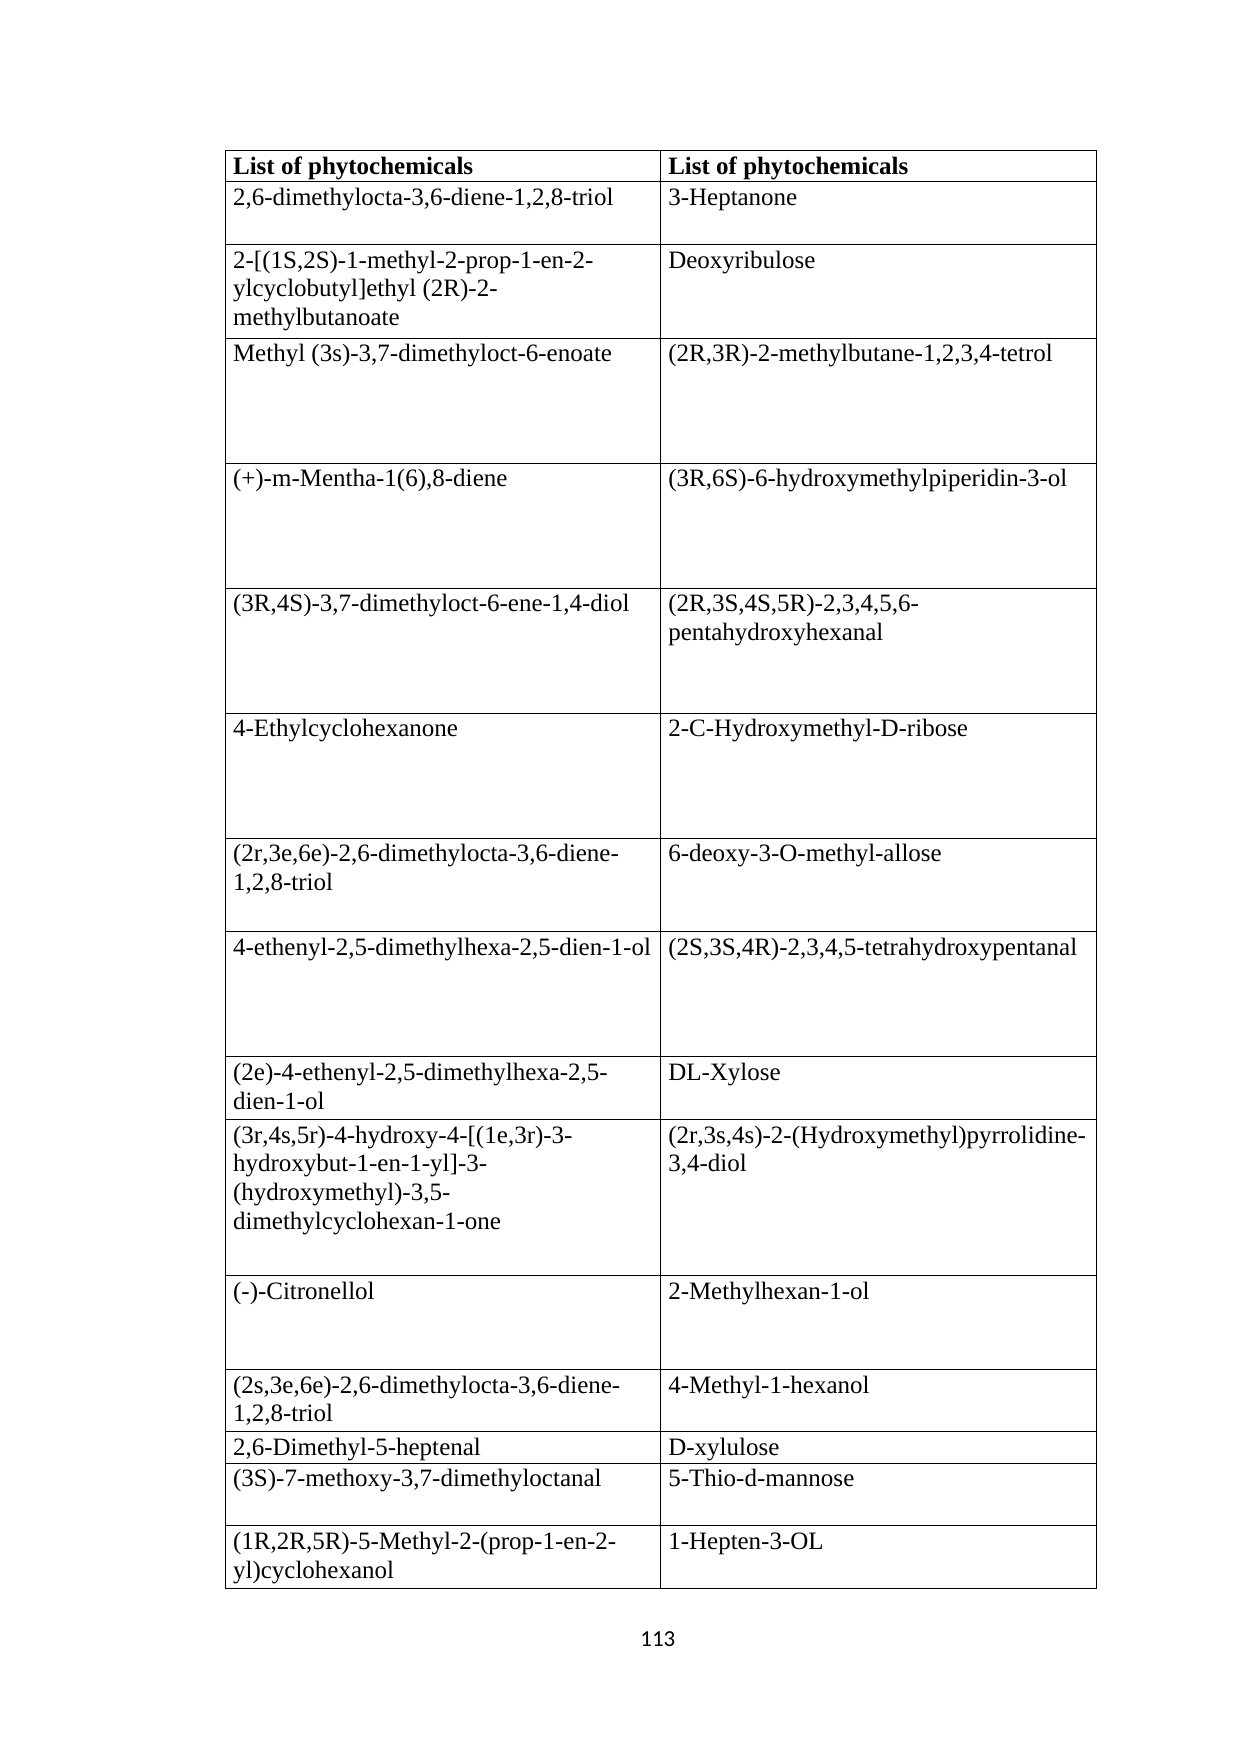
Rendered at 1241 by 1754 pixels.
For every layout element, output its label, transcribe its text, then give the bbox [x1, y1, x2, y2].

table_cell (2r,3s,4s)-2-(Hydroxymethyl)pyrrolidine-3,4-diol [661, 1120, 1096, 1275]
table_cell 4-ethenyl-2,5-dimethylhexa-2,5-dien-1-ol [226, 932, 660, 1056]
table_cell 4-Methyl-1-hexanol [661, 1370, 1096, 1431]
table_cell 2,6-Dimethyl-5-heptenal [226, 1432, 660, 1462]
table_cell Methyl (3s)-3,7-dimethyloct-6-enoate [226, 339, 660, 462]
table_cell (3S)-7-methoxy-3,7-dimethyloctanal [226, 1464, 660, 1525]
table_cell (3R,6S)-6-hydroxymethylpiperidin-3-ol [661, 464, 1096, 587]
table_cell 6-deoxy-3-O-methyl-allose [661, 839, 1096, 931]
table_cell (2r,3e,6e)-2,6-dimethylocta-3,6-diene-1,2,8-triol [226, 839, 660, 931]
table_cell (1R,2R,5R)-5-Methyl-2-(prop-1-en-2-yl)cyclohexanol [226, 1526, 660, 1587]
table_cell (2R,3R)-2-methylbutane-1,2,3,4-tetrol [661, 339, 1096, 462]
table_cell (2S,3S,4R)-2,3,4,5-tetrahydroxypentanal [661, 932, 1096, 1056]
table_cell 2-[(1S,2S)-1-methyl-2-prop-1-en-2-ylcyclobutyl]ethyl (2R)-2-methylbutanoate [226, 245, 660, 337]
table_cell 4-Ethylcyclohexanone [226, 714, 660, 837]
table_cell 2,6-dimethylocta-3,6-diene-1,2,8-triol [226, 182, 660, 244]
table_cell D-xylulose [661, 1432, 1096, 1462]
table_cell DL-Xylose [661, 1057, 1096, 1119]
table_cell (3R,4S)-3,7-dimethyloct-6-ene-1,4-diol [226, 589, 660, 712]
table_cell (2s,3e,6e)-2,6-dimethylocta-3,6-diene-1,2,8-triol [226, 1370, 660, 1431]
table_cell (2R,3S,4S,5R)-2,3,4,5,6-pentahydroxyhexanal [661, 589, 1096, 712]
table_header List of phytochemicals [661, 151, 1096, 181]
table_cell (2e)-4-ethenyl-2,5-dimethylhexa-2,5-dien-1-ol [226, 1057, 660, 1119]
table_cell (-)-Citronellol [226, 1276, 660, 1369]
table_cell 1-Hepten-3-OL [661, 1526, 1096, 1587]
table_cell (+)-m-Mentha-1(6),8-diene [226, 464, 660, 587]
table_cell 2-Methylhexan-1-ol [661, 1276, 1096, 1369]
table_header List of phytochemicals [226, 151, 660, 181]
table_cell Deoxyribulose [661, 245, 1096, 337]
table_cell 2-C-Hydroxymethyl-D-ribose [661, 714, 1096, 837]
table_cell 3-Heptanone [661, 182, 1096, 244]
table_cell 5-Thio-d-mannose [661, 1464, 1096, 1525]
table_cell (3r,4s,5r)-4-hydroxy-4-[(1e,3r)-3-hydroxybut-1-en-1-yl]-3-(hydroxymethyl)-3,5-dimethylcyclohexan-1-one [226, 1120, 660, 1275]
